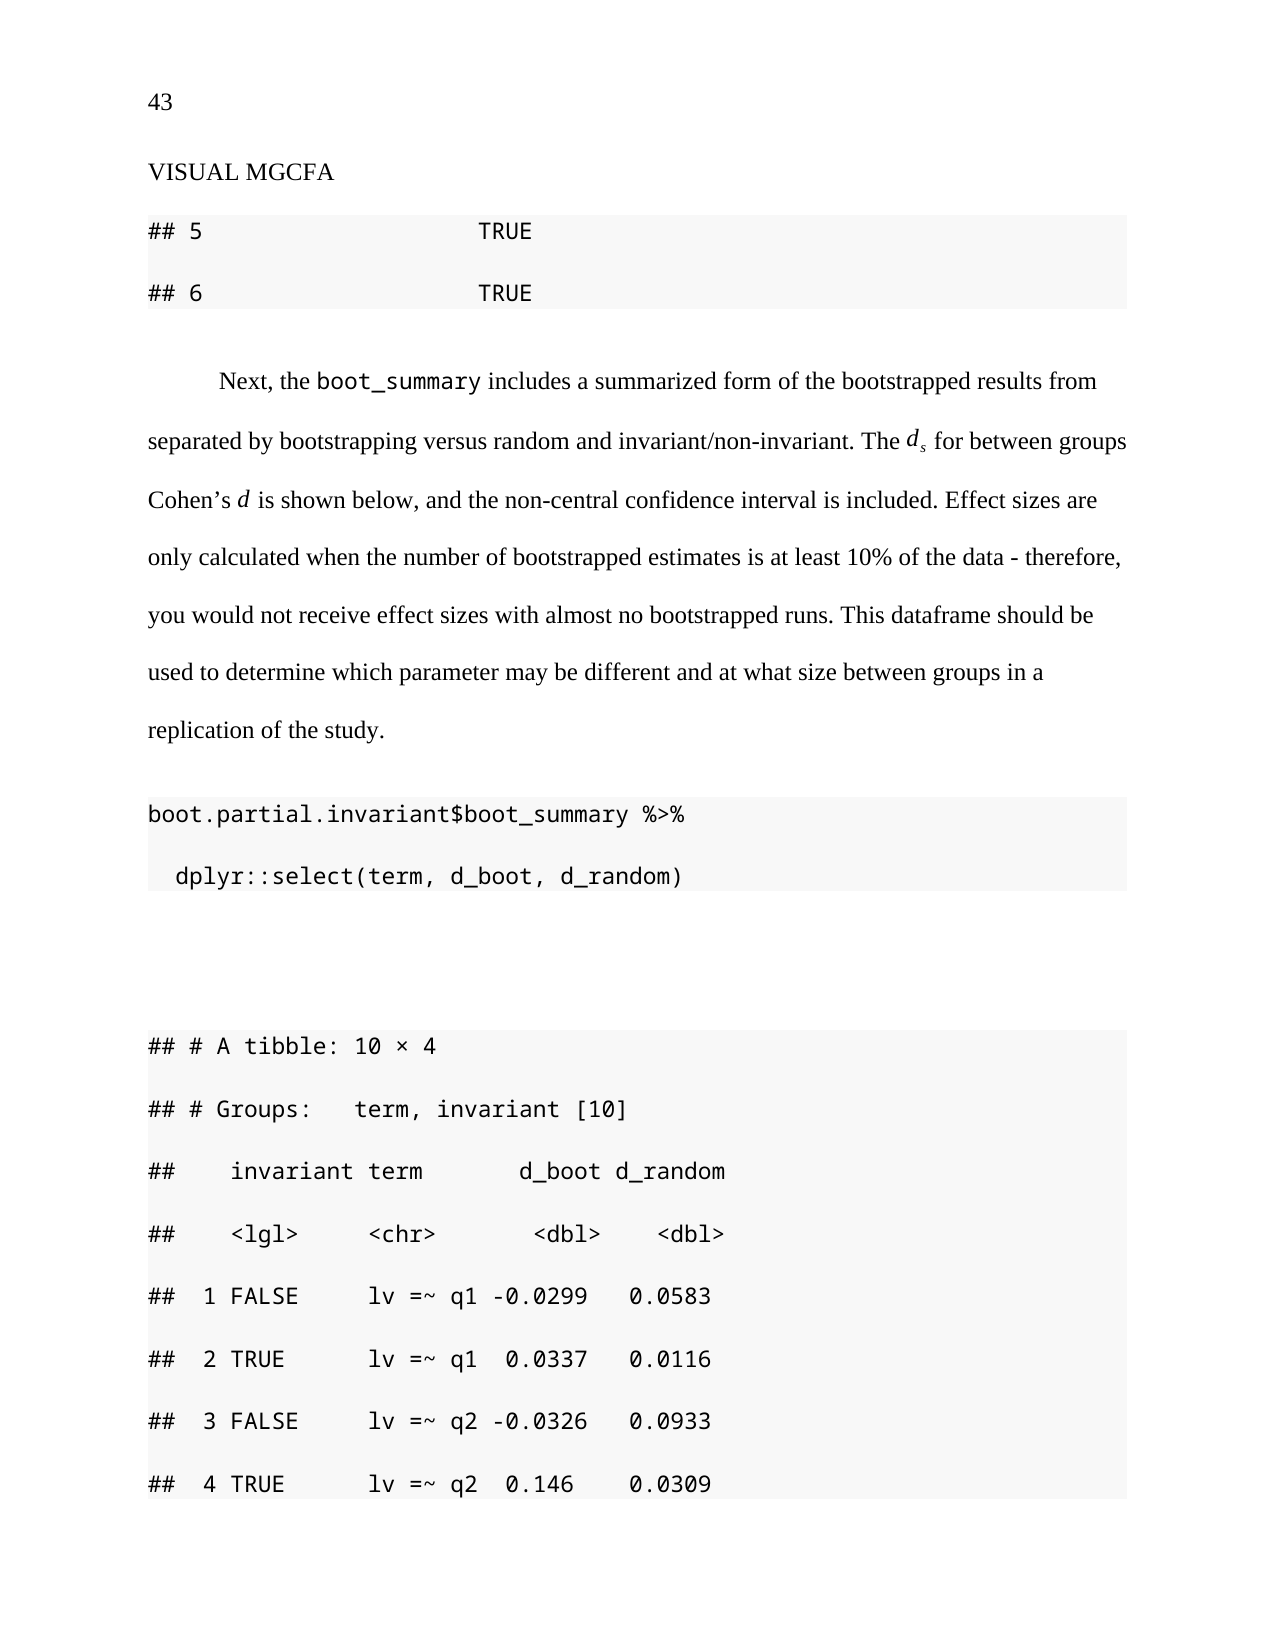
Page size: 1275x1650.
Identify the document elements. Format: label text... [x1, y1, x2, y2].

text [148, 215, 1127, 309]
text Next, the boot_summary includes a summarized form of the bootstrapped results from separated by bootstrapping versus random and invariant/non-invariant. The for between groups Cohen’s is shown below, and the non-central confidence interval is included. Effect sizes are only calculated when the number of bootstrapped estimates is at least 10% of the data - therefore, you would not receive effect sizes with almost no bootstrapped runs. This dataframe should be used to determine which parameter may be different and at what size between groups in a replication of the study. [148, 365, 1127, 744]
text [148, 1030, 1127, 1499]
text boot.partial.invariant$boot_summary %>% dplyr::select(term, d_boot, d_random) [148, 797, 1127, 891]
